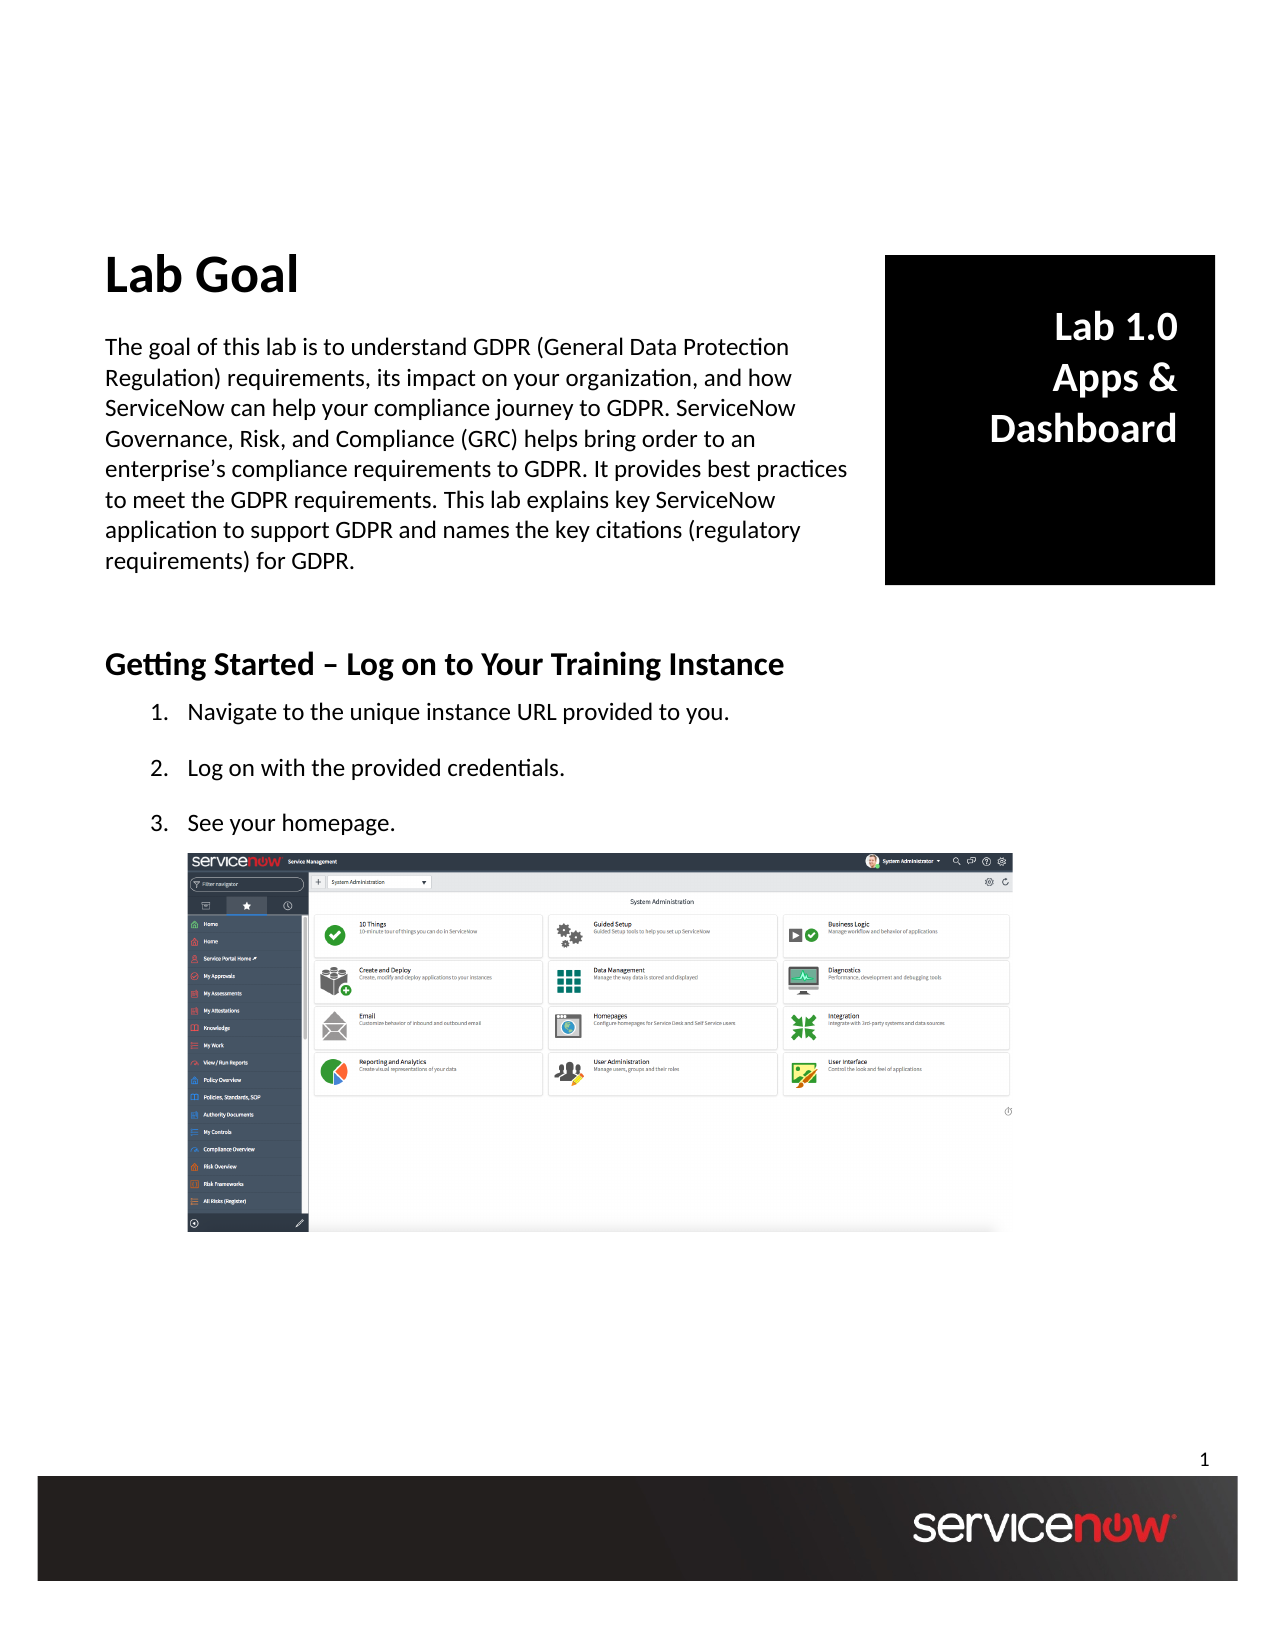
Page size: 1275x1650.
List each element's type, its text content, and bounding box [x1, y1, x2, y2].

text Lab Goal [105, 240, 1155, 306]
picture [187, 853, 1013, 1232]
text Log on with the provided credentials. [150, 752, 1155, 783]
picture [37, 1476, 1238, 1581]
text The goal of this lab is to understand GDPR (General Data Protection Regulation) requirements, its impact on your organization, and how ServiceNow can help your compliance journey to GDPR. ServiceNow Governance, Risk, and Compliance (GRC) helps bring order to an enterprise’s compliance requirements to GDPR. It provides best practices to meet the GDPR requirements. This lab explains key ServiceNow application to support GDPR and names the key citations (regulatory requirements) for GDPR. [105, 331, 885, 575]
text Navigate to the unique instance URL provided to you. [150, 697, 1155, 727]
subtitle Getting Started – Log on to Your Training Instance [105, 643, 1155, 684]
